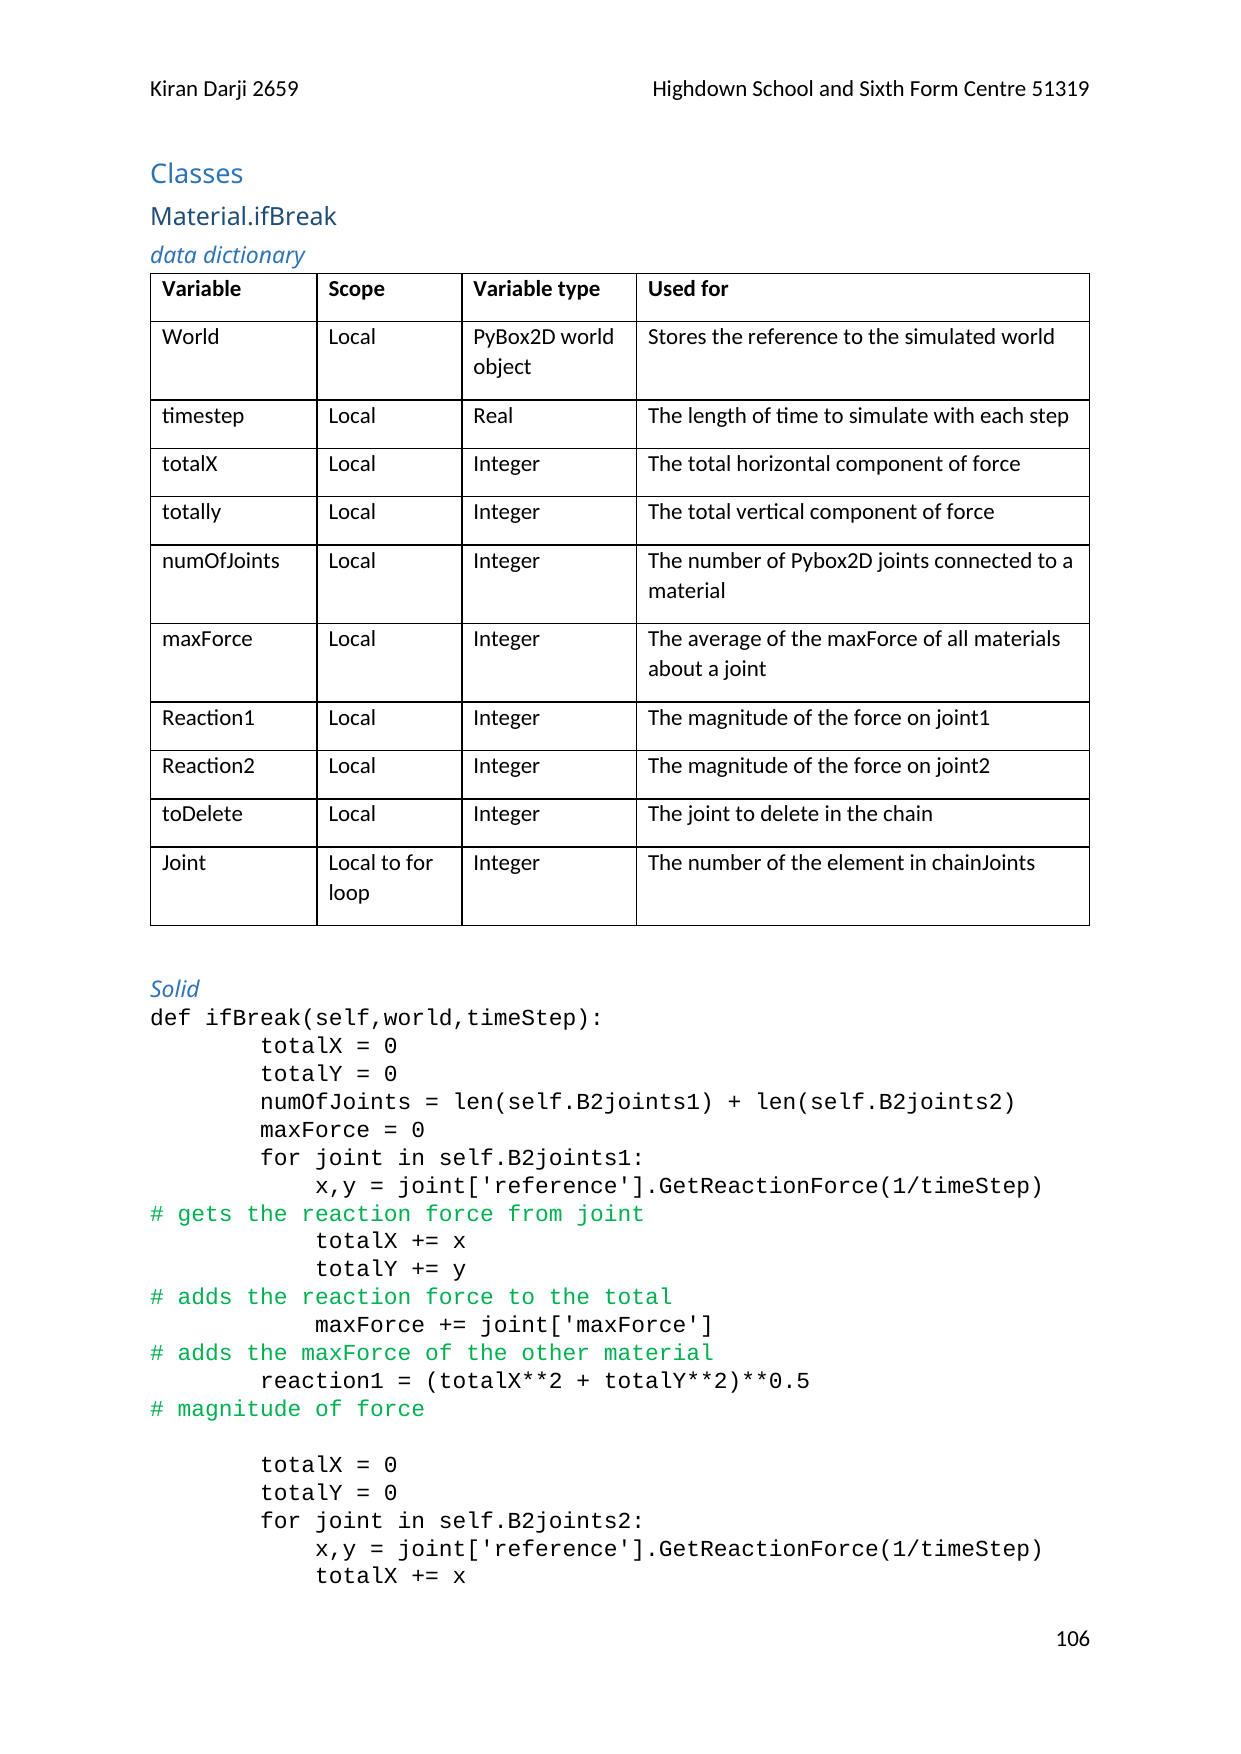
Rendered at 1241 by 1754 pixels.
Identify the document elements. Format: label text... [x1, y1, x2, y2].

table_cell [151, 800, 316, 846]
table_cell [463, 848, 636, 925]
subtitle Classes [150, 154, 1090, 191]
text totalY = 0 [150, 1481, 1090, 1507]
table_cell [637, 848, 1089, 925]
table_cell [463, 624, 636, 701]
text maxForce += joint['maxForce'] [150, 1313, 1090, 1339]
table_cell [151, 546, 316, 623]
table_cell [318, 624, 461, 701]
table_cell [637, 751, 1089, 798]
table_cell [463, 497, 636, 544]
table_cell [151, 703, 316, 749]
text # adds the maxForce of the other material [150, 1341, 1090, 1367]
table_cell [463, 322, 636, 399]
text # adds the reaction force to the total [150, 1286, 1090, 1312]
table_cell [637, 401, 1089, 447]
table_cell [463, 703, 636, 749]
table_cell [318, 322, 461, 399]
text totalX = 0 [150, 1034, 1090, 1060]
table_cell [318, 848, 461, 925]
text totalX += x [150, 1230, 1090, 1256]
subtitle data dictionary [150, 239, 1090, 270]
text def ifBreak(self,world,timeStep): [150, 1006, 1090, 1032]
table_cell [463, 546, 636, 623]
text x,y = joint['reference'].GetReactionForce(1/timeStep) [150, 1174, 1090, 1200]
text totalX = 0 [150, 1453, 1090, 1479]
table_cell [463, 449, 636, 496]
text totalX += x [150, 1565, 1090, 1591]
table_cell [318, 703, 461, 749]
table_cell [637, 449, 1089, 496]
text x,y = joint['reference'].GetReactionForce(1/timeStep) [150, 1537, 1090, 1563]
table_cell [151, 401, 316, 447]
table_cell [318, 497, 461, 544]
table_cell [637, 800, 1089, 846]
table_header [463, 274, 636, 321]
subtitle Solid [150, 973, 1090, 1004]
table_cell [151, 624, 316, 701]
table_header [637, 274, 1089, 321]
text totalY = 0 [150, 1062, 1090, 1088]
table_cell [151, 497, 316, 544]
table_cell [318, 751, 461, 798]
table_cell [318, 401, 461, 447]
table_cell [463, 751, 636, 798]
text # gets the reaction force from joint [150, 1202, 1090, 1228]
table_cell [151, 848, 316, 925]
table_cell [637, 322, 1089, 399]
text maxForce = 0 [150, 1118, 1090, 1144]
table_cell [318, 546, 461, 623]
text numOfJoints = len(self.B2joints1) + len(self.B2joints2) [150, 1090, 1090, 1116]
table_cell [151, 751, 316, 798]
subtitle Material.ifBreak [150, 198, 1090, 232]
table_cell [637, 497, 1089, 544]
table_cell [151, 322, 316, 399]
text # magnitude of force [150, 1397, 1090, 1423]
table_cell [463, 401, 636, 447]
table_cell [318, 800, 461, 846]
text reaction1 = (totalX**2 + totalY**2)**0.5 [150, 1369, 1090, 1395]
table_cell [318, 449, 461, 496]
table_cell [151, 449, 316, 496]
text for joint in self.B2joints2: [150, 1509, 1090, 1535]
text for joint in self.B2joints1: [150, 1146, 1090, 1172]
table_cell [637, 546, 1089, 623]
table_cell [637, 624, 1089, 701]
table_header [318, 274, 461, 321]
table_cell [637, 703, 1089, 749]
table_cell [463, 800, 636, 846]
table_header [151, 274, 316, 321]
text totalY += y [150, 1258, 1090, 1284]
